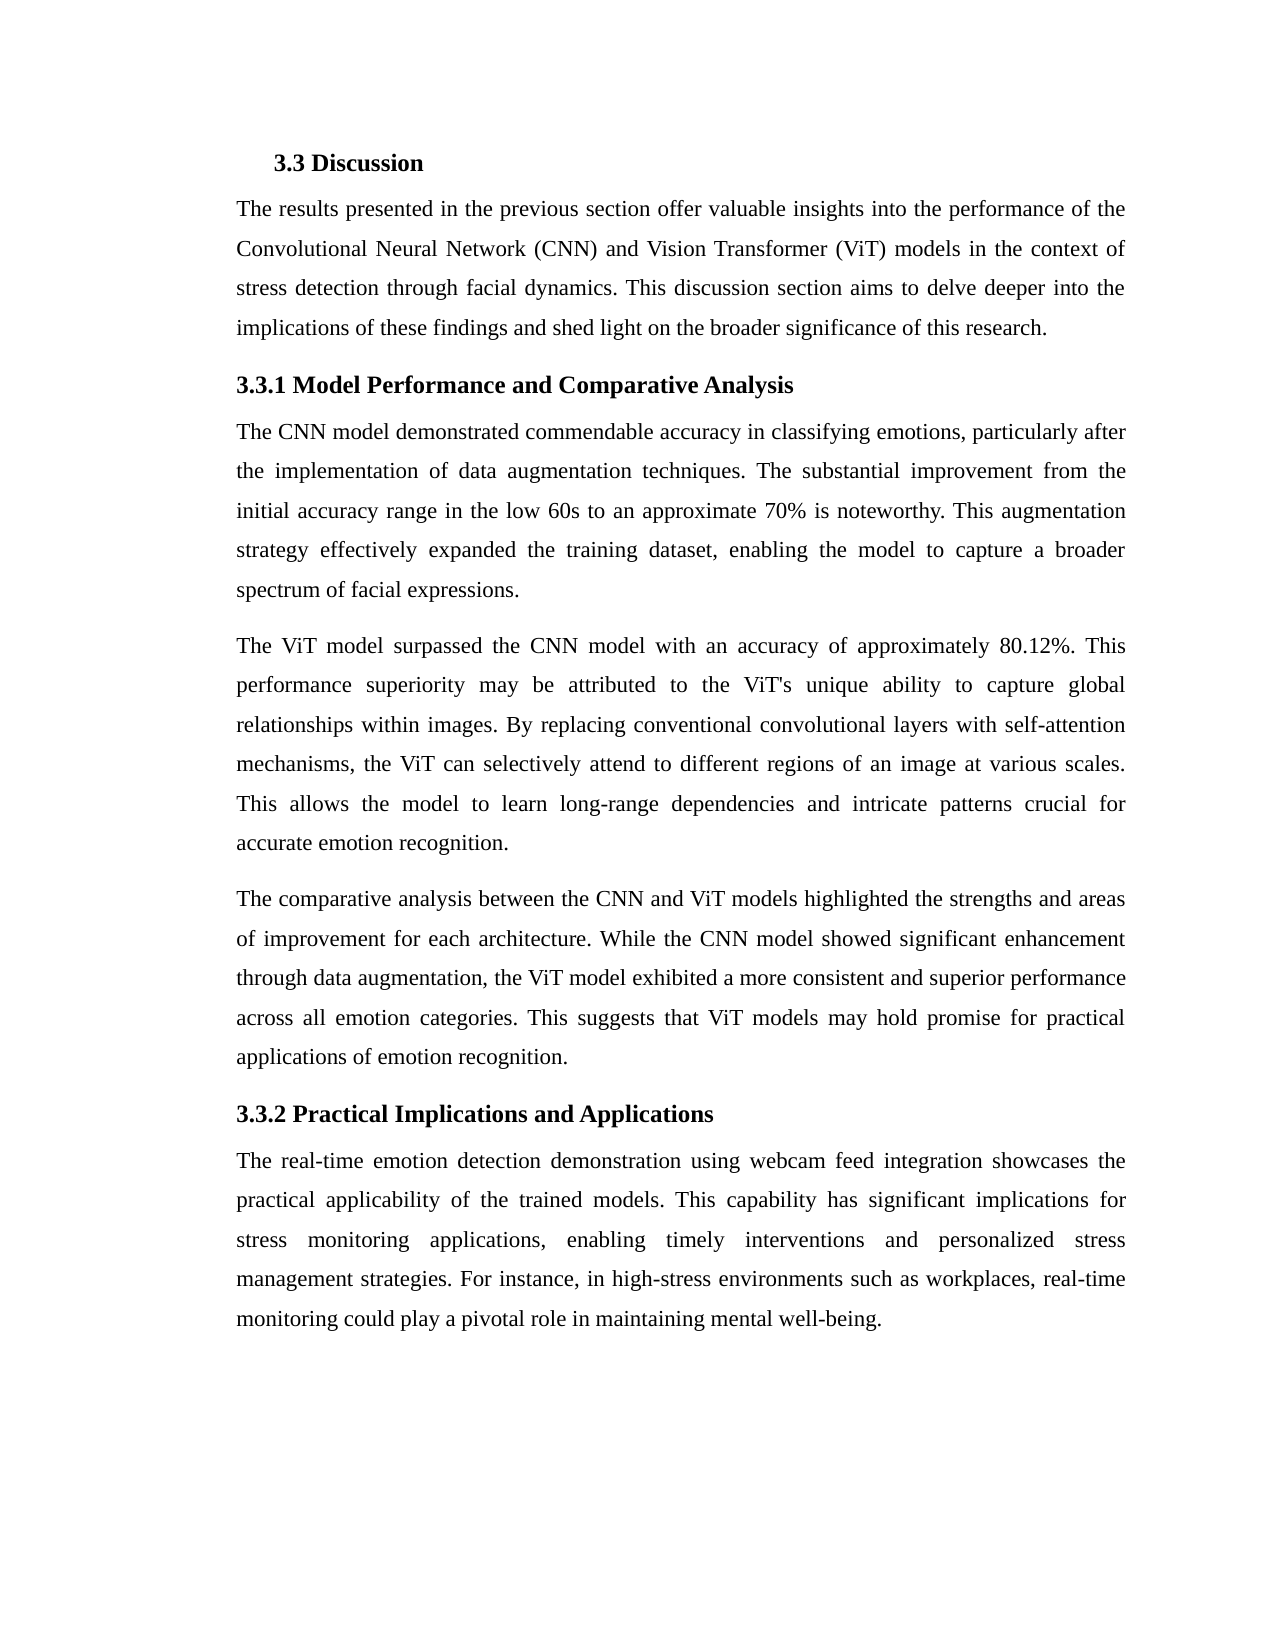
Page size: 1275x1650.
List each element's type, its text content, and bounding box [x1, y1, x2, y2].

subtitle 3.3.1 Model Performance and Comparative Analysis [236, 370, 1127, 399]
text The results presented in the previous section offer valuable insights into the performance of the Convolutional Neural Network (CNN) and Vision Transformer (ViT) models in the context of stress detection through facial dynamics. This discussion section aims to delve deeper into the implications of these findings and shed light on the broader significance of this research. [236, 195, 1127, 340]
text The ViT model surpassed the CNN model with an accuracy of approximately 80.12%. This performance superiority may be attributed to the ViT's unique ability to capture global relationships within images. By replacing conventional convolutional layers with self-attention mechanisms, the ViT can selectively attend to different regions of an image at various scales. This allows the model to learn long-range dependencies and intricate patterns crucial for accurate emotion recognition. [236, 632, 1127, 856]
subtitle Discussion [274, 148, 1127, 176]
text The comparative analysis between the CNN and ViT models highlighted the strengths and areas of improvement for each architecture. While the CNN model showed significant enhancement through data augmentation, the ViT model exhibited a more consistent and superior performance across all emotion categories. This suggests that ViT models may hold promise for practical applications of emotion recognition. [236, 885, 1127, 1069]
text The CNN model demonstrated commendable accuracy in classifying emotions, particularly after the implementation of data augmentation techniques. The substantial improvement from the initial accuracy range in the low 60s to an approximate 70% is noteworthy. This augmentation strategy effectively expanded the training dataset, enabling the model to capture a broader spectrum of facial expressions. [236, 418, 1127, 602]
text The real-time emotion detection demonstration using webcam feed integration showcases the practical applicability of the trained models. This capability has significant implications for stress monitoring applications, enabling timely interventions and personalized stress management strategies. For instance, in high-stress environments such as workplaces, real-time monitoring could play a pivotal role in maintaining mental well-being. [236, 1147, 1127, 1331]
subtitle 3.3.2 Practical Implications and Applications [236, 1099, 1127, 1128]
